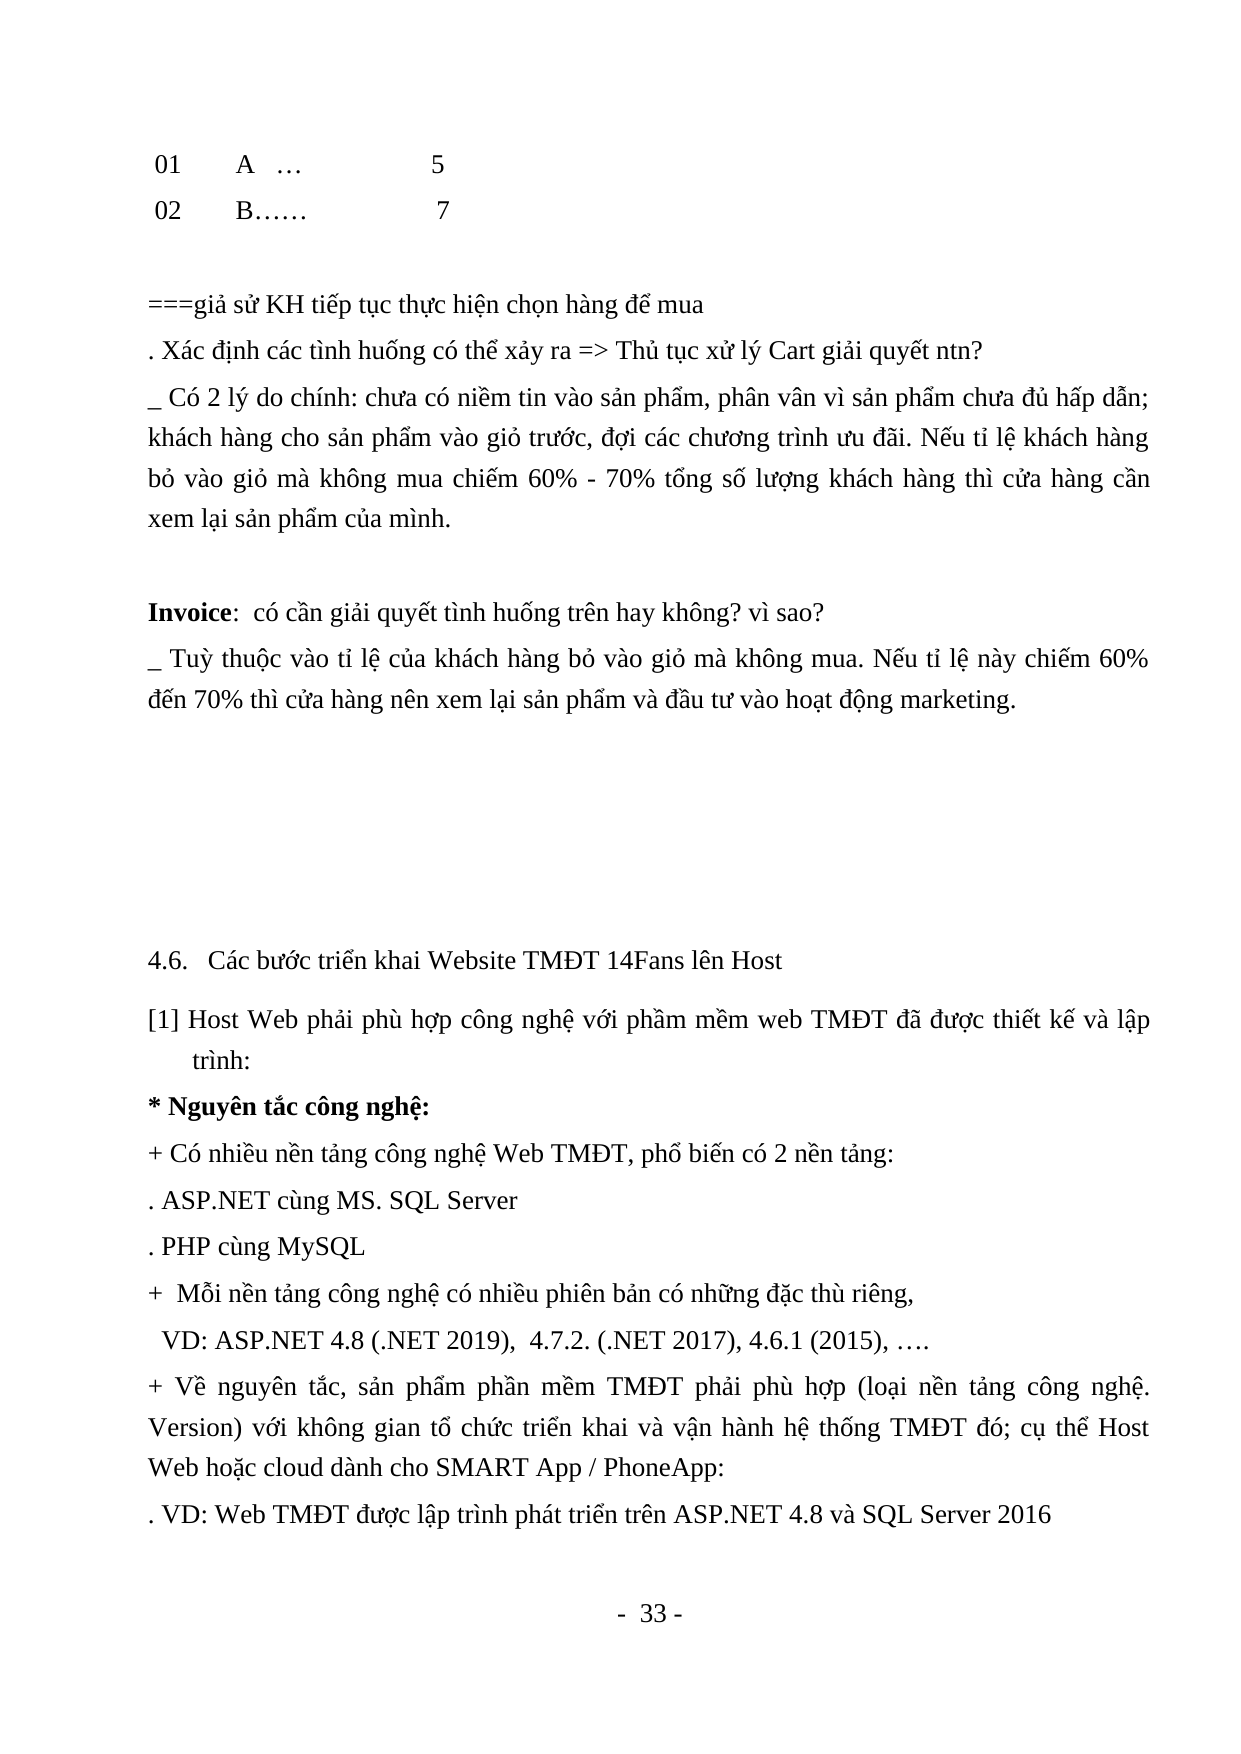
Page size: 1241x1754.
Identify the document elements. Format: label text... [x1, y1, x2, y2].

text 01 A … 5 [148, 148, 1152, 179]
text ===giả sử KH tiếp tục thực hiện chọn hàng để mua [148, 288, 1152, 319]
text [1] Host Web phải phù hợp công nghệ với phầm mềm web TMĐT đã được thiết kế và lập trình: [148, 1003, 1152, 1075]
text + Có nhiều nền tảng công nghệ Web TMĐT, phổ biến có 2 nền tảng: [148, 1137, 1152, 1168]
subtitle Các bước triển khai Website TMĐT 14Fans lên Host [148, 944, 1152, 975]
text Invoice: có cần giải quyết tình huống trên hay không? vì sao? [148, 596, 1152, 627]
text _ Có 2 lý do chính: chưa có niềm tin vào sản phẩm, phân vân vì sản phẩm chưa đủ hấp dẫn; khách hàng cho sản phẩm vào giỏ trước, đợi các chương trình ưu đãi. Nếu tỉ lệ khách hàng bỏ vào giỏ mà không mua chiếm 60% - 70% tổng số lượng khách hàng thì cửa hàng cần xem lại sản phẩm của mình. [148, 381, 1152, 533]
text + Về nguyên tắc, sản phẩm phần mềm TMĐT phải phù hợp (loại nền tảng công nghệ. Version) với không gian tổ chức triển khai và vận hành hệ thống TMĐT đó; cụ thể Host Web hoặc cloud dành cho SMART App / PhoneApp: [148, 1371, 1152, 1482]
text * Nguyên tắc công nghệ: [148, 1091, 1152, 1122]
text + Mỗi nền tảng công nghệ có nhiều phiên bản có những đặc thù riêng, [148, 1277, 1152, 1308]
text 02 B…… 7 [148, 194, 1152, 226]
text . ASP.NET cùng MS. SQL Server [148, 1184, 1152, 1215]
text . VD: Web TMĐT được lập trình phát triển trên ASP.NET 4.8 và SQL Server 2016 [148, 1498, 1152, 1529]
text _ Tuỳ thuộc vào tỉ lệ của khách hàng bỏ vào giỏ mà không mua. Nếu tỉ lệ này chiếm 60% đến 70% thì cửa hàng nên xem lại sản phẩm và đầu tư vào hoạt động marketing. [148, 642, 1152, 714]
text VD: ASP.NET 4.8 (.NET 2019), 4.7.2. (.NET 2017), 4.6.1 (2015), …. [148, 1324, 1152, 1355]
text . Xác định các tình huống có thể xảy ra => Thủ tục xử lý Cart giải quyết ntn? [148, 334, 1152, 366]
text . PHP cùng MySQL [148, 1231, 1152, 1262]
